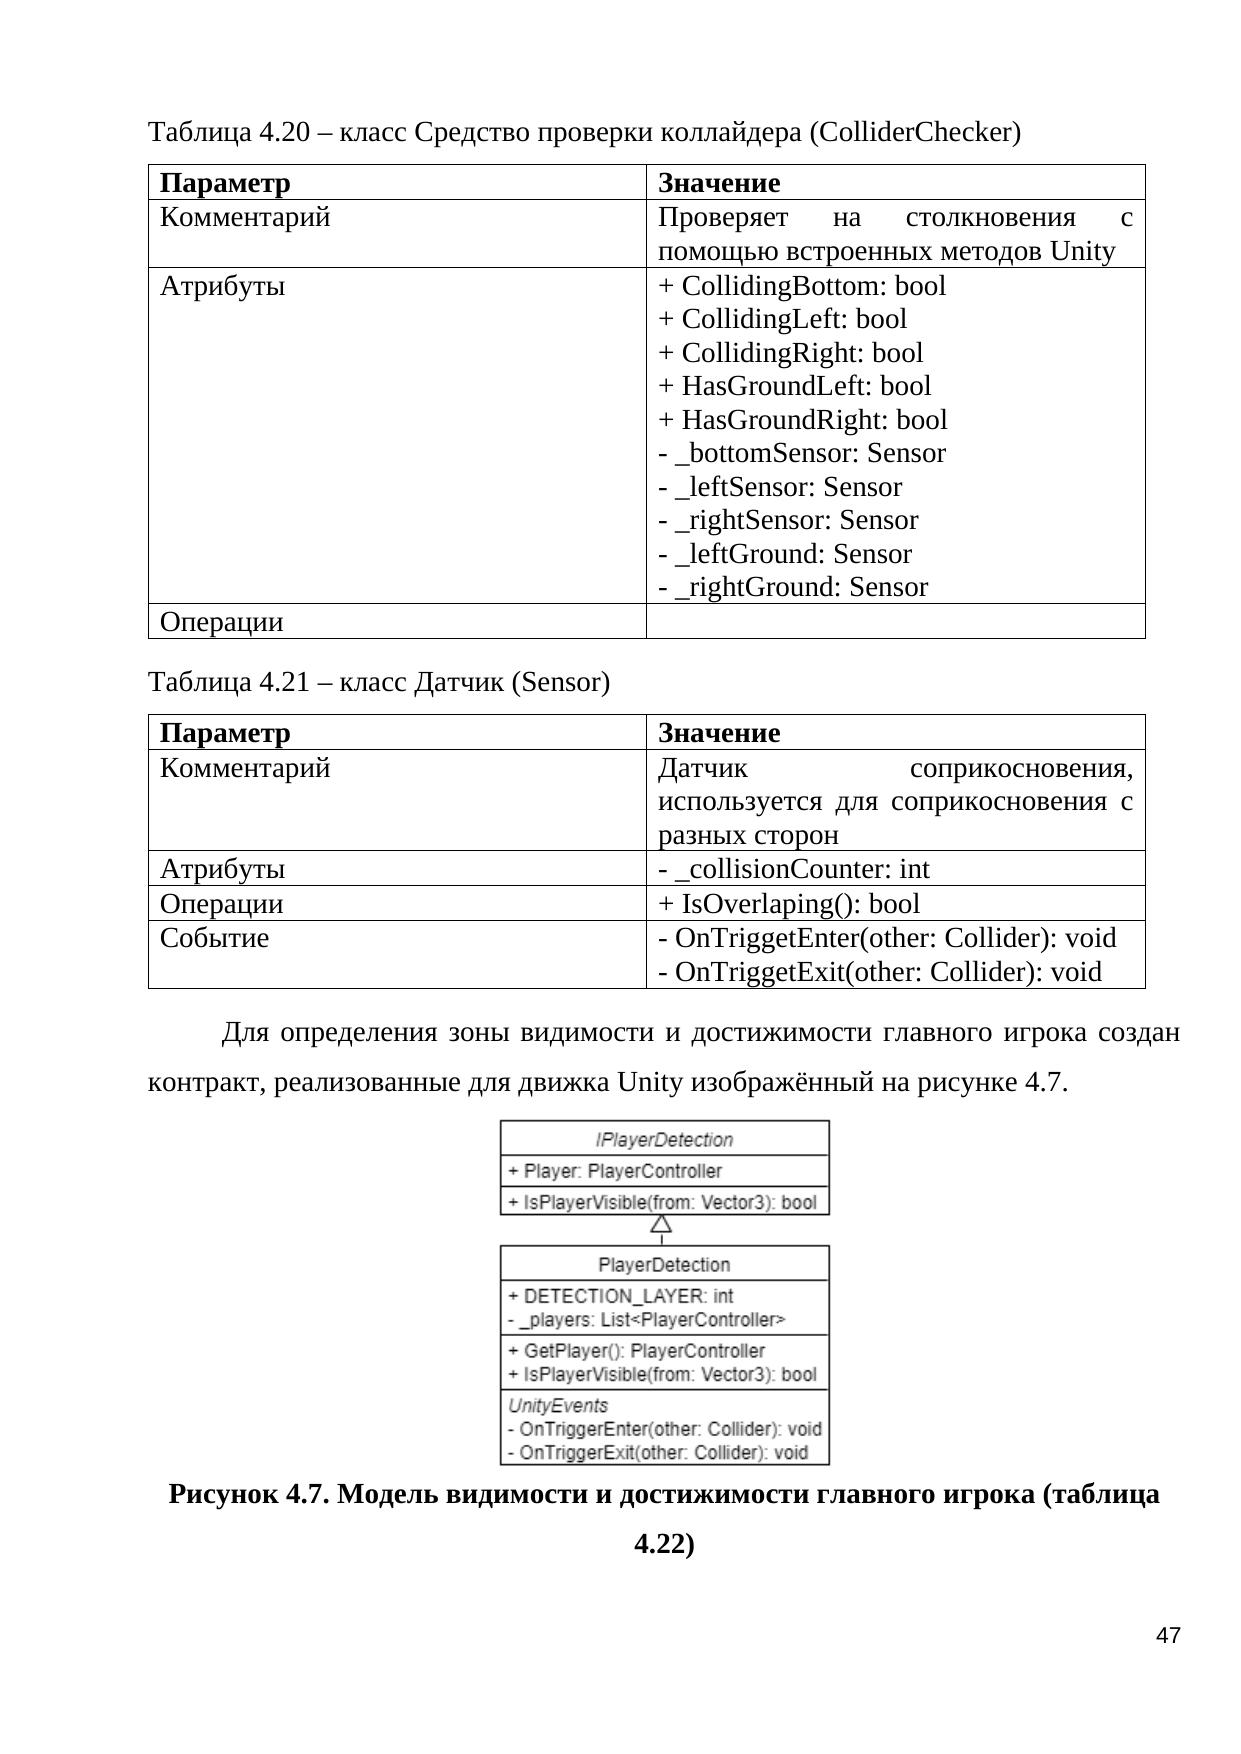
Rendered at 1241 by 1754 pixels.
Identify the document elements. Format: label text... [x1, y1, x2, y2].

table_header Параметр [149, 165, 646, 198]
table_cell Операции [149, 604, 646, 638]
table_cell [647, 604, 1145, 638]
picture [494, 1114, 835, 1472]
table_header Значение [647, 715, 1145, 749]
table_cell Проверяет на столкновения с помощью встроенных методов Unity [647, 200, 1145, 267]
table_cell Комментарий [149, 200, 646, 267]
text Для определения зоны видимости и достижимости главного игрока создан контракт, реализованные для движка Unity изображённый на рисунке 4.7. [148, 1014, 1181, 1097]
table_cell + IsOverlaping(): bool [647, 886, 1145, 919]
text Таблица 4.21 – класс Датчик (Sensor) [148, 664, 1181, 697]
text Таблица 4.20 – класс Cредство проверки коллайдера (ColliderChecker) [148, 114, 1181, 147]
table_cell Операции [149, 886, 646, 919]
table_cell Атрибуты [149, 268, 646, 603]
table_cell Датчик соприкосновения, используется для соприкосновения с разных сторон [647, 750, 1145, 850]
table_cell - _collisionCounter: int [647, 851, 1145, 885]
table_cell Событие [149, 921, 646, 988]
table_cell Атрибуты [149, 851, 646, 885]
table_cell + CollidingBottom: bool + CollidingLeft: bool + CollidingRight: bool + HasGroundLeft: bool + HasGroundRight: bool - _bottomSensor: Sensor - _leftSensor: Sensor - _rightSensor: Sensor - _leftGround: Sensor - _rightGround: Sensor [647, 268, 1145, 603]
table_header Параметр [149, 715, 646, 749]
table_header Значение [647, 165, 1145, 198]
table_cell - OnTriggetEnter(other: Collider): void - OnTriggetExit(other: Collider): void [647, 921, 1145, 988]
text Рисунок 4.7. Модель видимости и достижимости главного игрока (таблица 4.22) [148, 1476, 1181, 1560]
table_cell Комментарий [149, 750, 646, 850]
